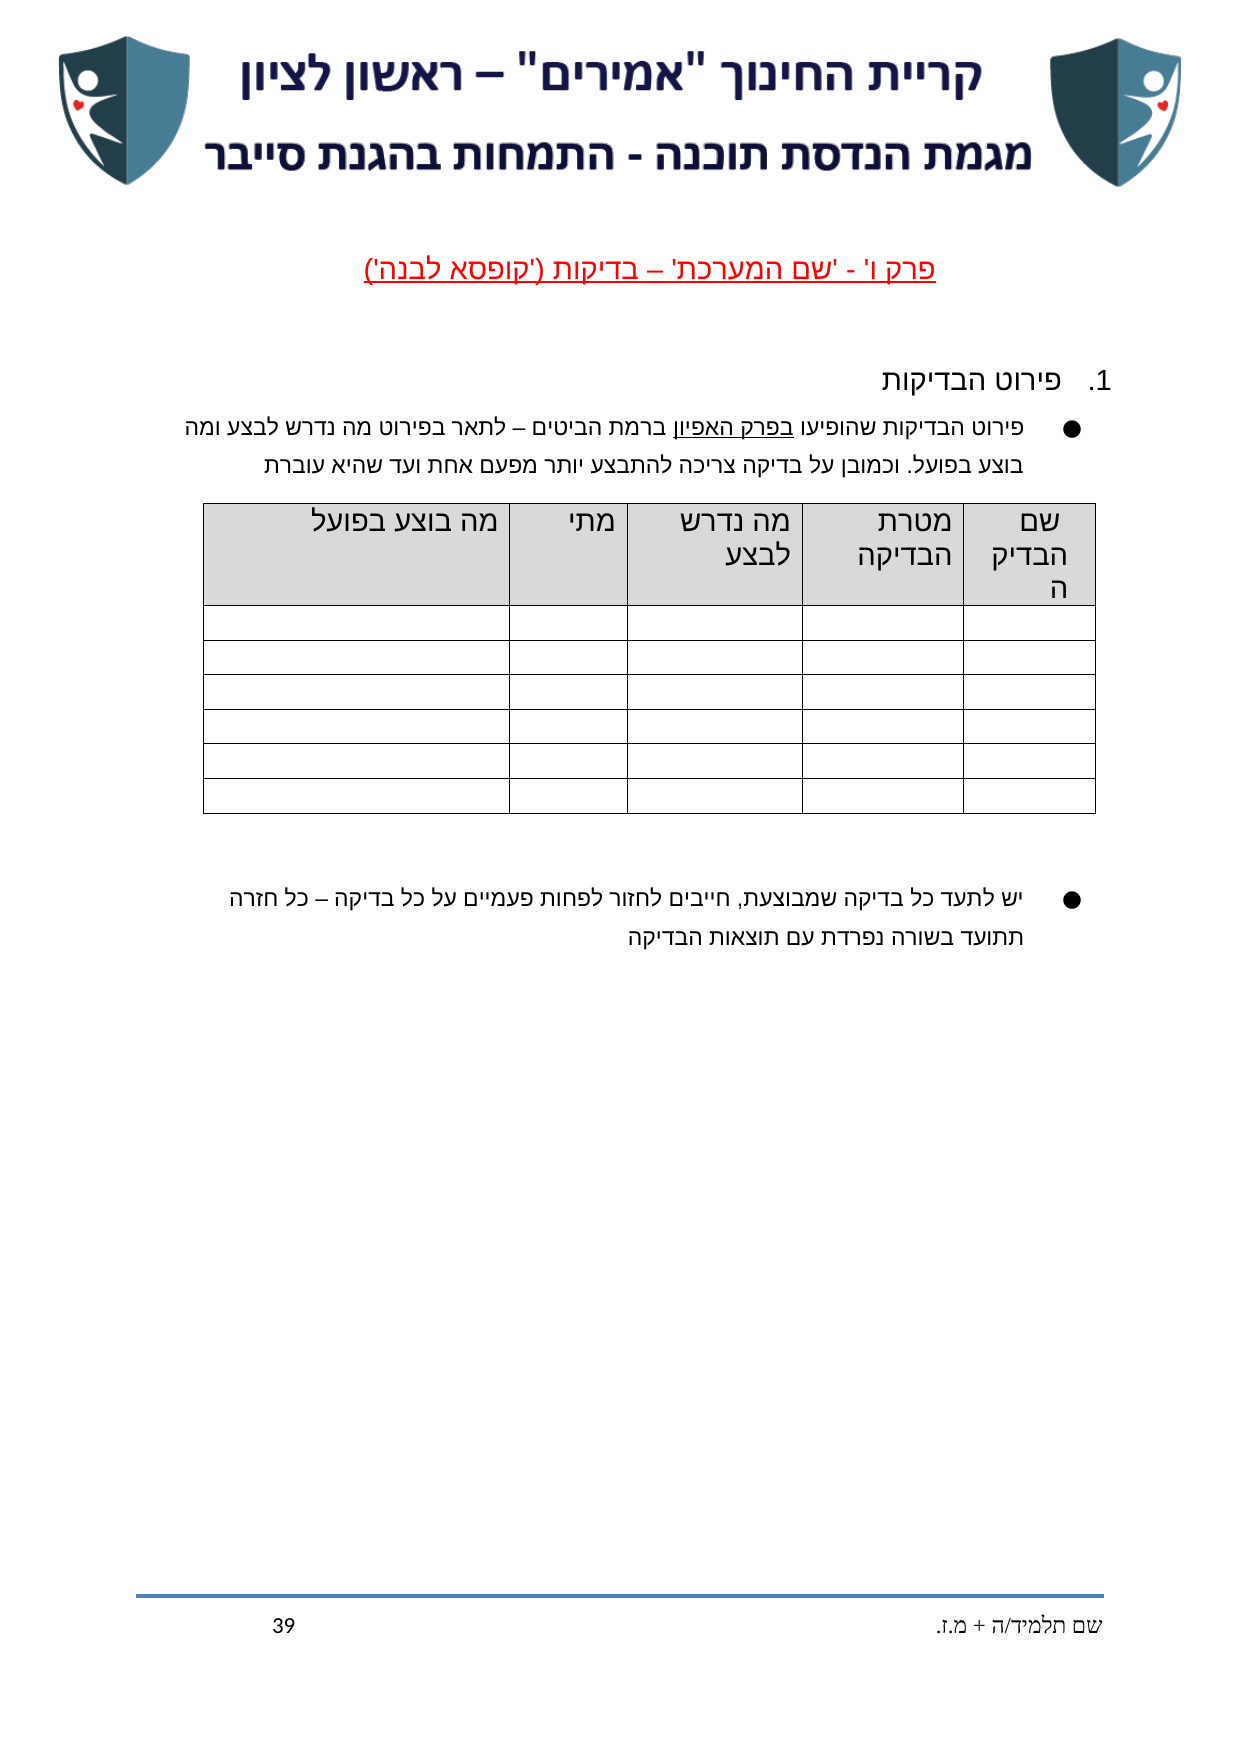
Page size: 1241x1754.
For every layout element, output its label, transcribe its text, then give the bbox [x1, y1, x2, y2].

list פירוט הבדיקות [162, 363, 1099, 396]
table_cell [204, 744, 509, 778]
table_cell [204, 606, 509, 639]
table_cell [964, 641, 1095, 674]
table_cell [628, 779, 802, 812]
table_cell [628, 641, 802, 674]
table_cell [510, 779, 627, 812]
list יש לתעד כל בדיקה שמבוצעת, חייבים לחזור לפחות פעמיים על כל בדיקה – כל חזרה תתועד בשורה נפרדת עם תוצאות הבדיקה [162, 873, 1062, 950]
table_cell [204, 710, 509, 743]
table_cell [803, 710, 963, 743]
text פרק ו' - 'שם המערכת' – בדיקות ('קופסא לבנה') [162, 252, 1137, 286]
table_cell [204, 779, 509, 812]
table_cell [964, 675, 1095, 709]
table_cell [628, 675, 802, 709]
table_cell [628, 606, 802, 639]
table_cell [964, 710, 1095, 743]
table_cell [803, 779, 963, 812]
table_cell [964, 779, 1095, 812]
table_cell [510, 675, 627, 709]
table_cell [510, 606, 627, 639]
table_cell [628, 744, 802, 778]
table_cell [510, 641, 627, 674]
table_header מתי [510, 504, 627, 605]
table_cell [510, 744, 627, 778]
table_cell [628, 710, 802, 743]
table_cell [204, 641, 509, 674]
table_cell [510, 710, 627, 743]
table_header שם הבדיקה [964, 504, 1095, 605]
table_cell [964, 606, 1095, 639]
table_cell [803, 606, 963, 639]
table_header מה נדרש לבצע [628, 504, 802, 605]
list פירוט הבדיקות שהופיעו בפרק האפיון ברמת הביטים – לתאר בפירוט מה נדרש לבצע ומה בוצע בפועל. וכמובן על בדיקה צריכה להתבצע יותר מפעם אחת ועד שהיא עוברת [162, 401, 1062, 478]
table_cell [803, 675, 963, 709]
table_header מטרת הבדיקה [803, 504, 963, 605]
table_header מה בוצע בפועל [204, 504, 509, 605]
table_cell [964, 744, 1095, 778]
table_cell [204, 675, 509, 709]
picture [58, 36, 1182, 188]
table_cell [803, 744, 963, 778]
table_cell [803, 641, 963, 674]
